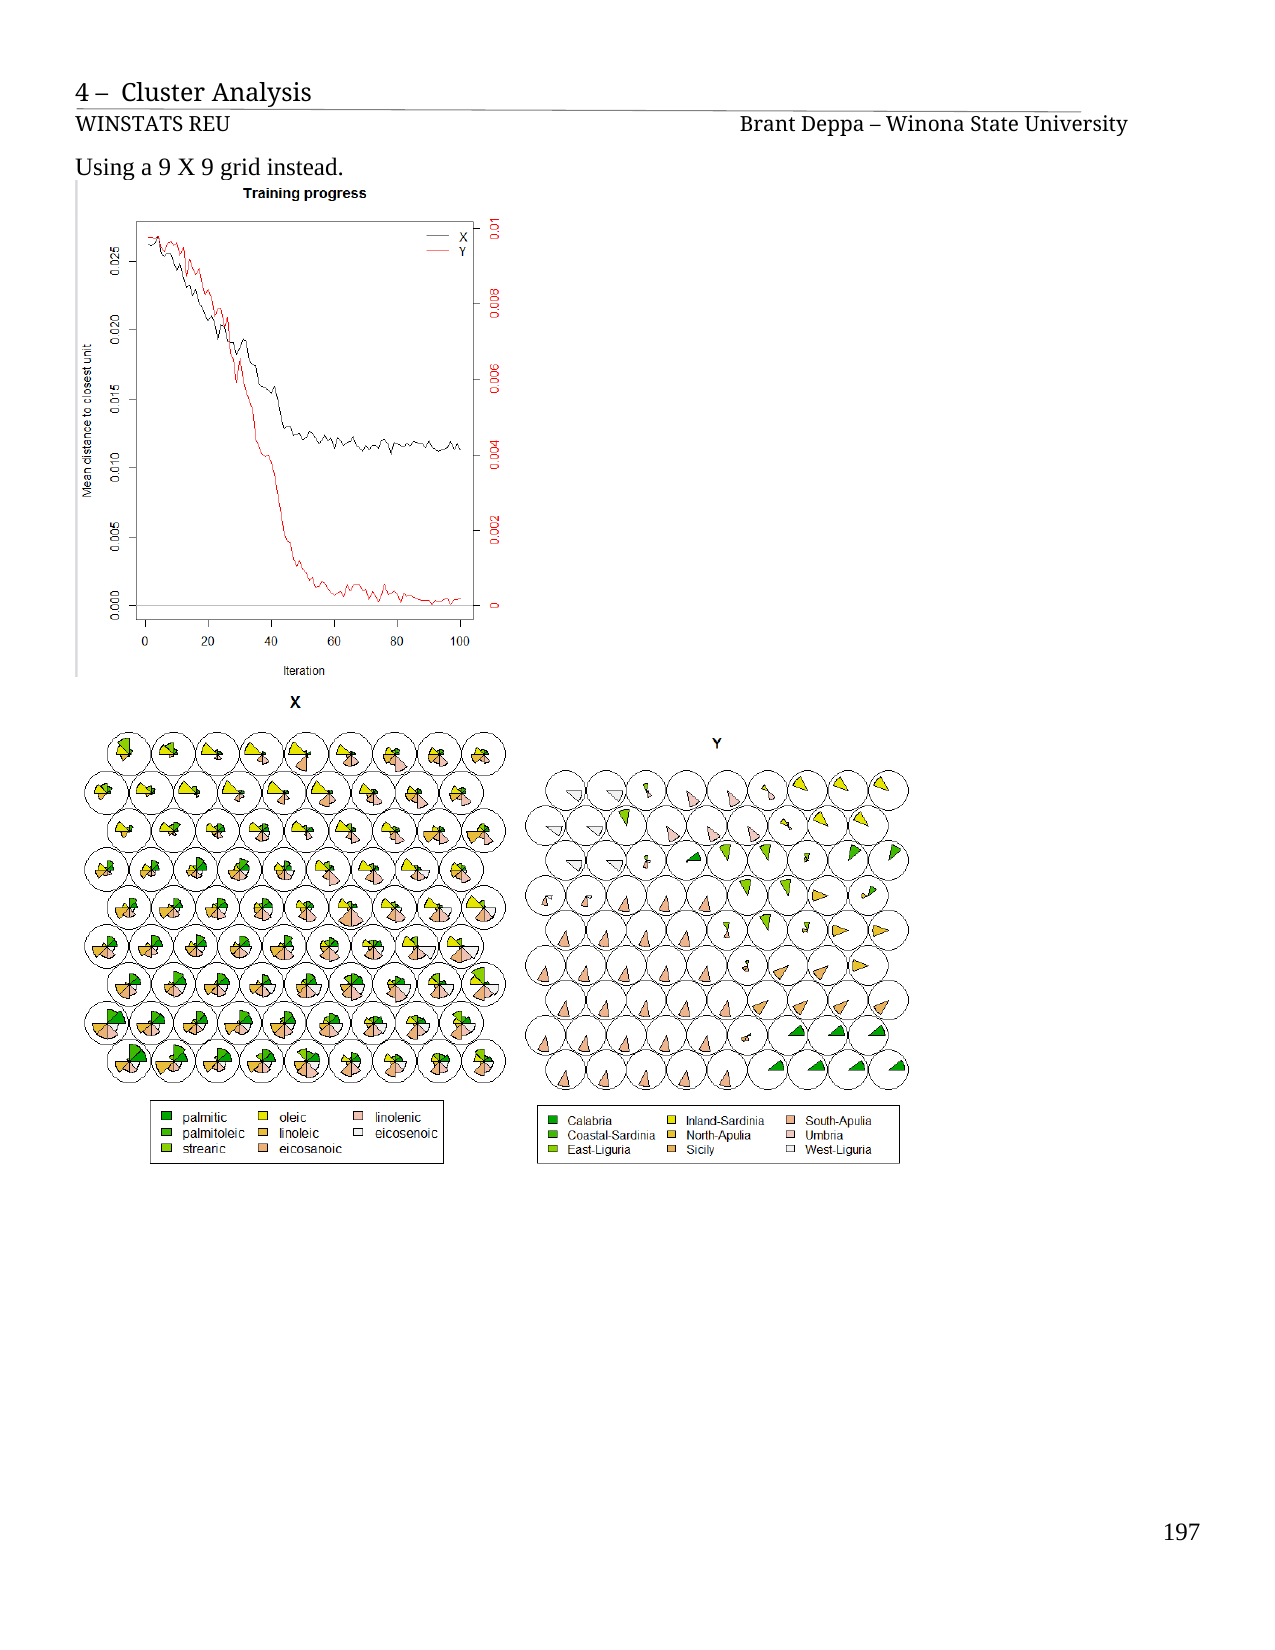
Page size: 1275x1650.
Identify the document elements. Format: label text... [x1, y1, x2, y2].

picture [75, 180, 513, 1167]
text Using a 9 X 9 grid instead. [75, 152, 1200, 181]
picture [518, 730, 910, 1167]
